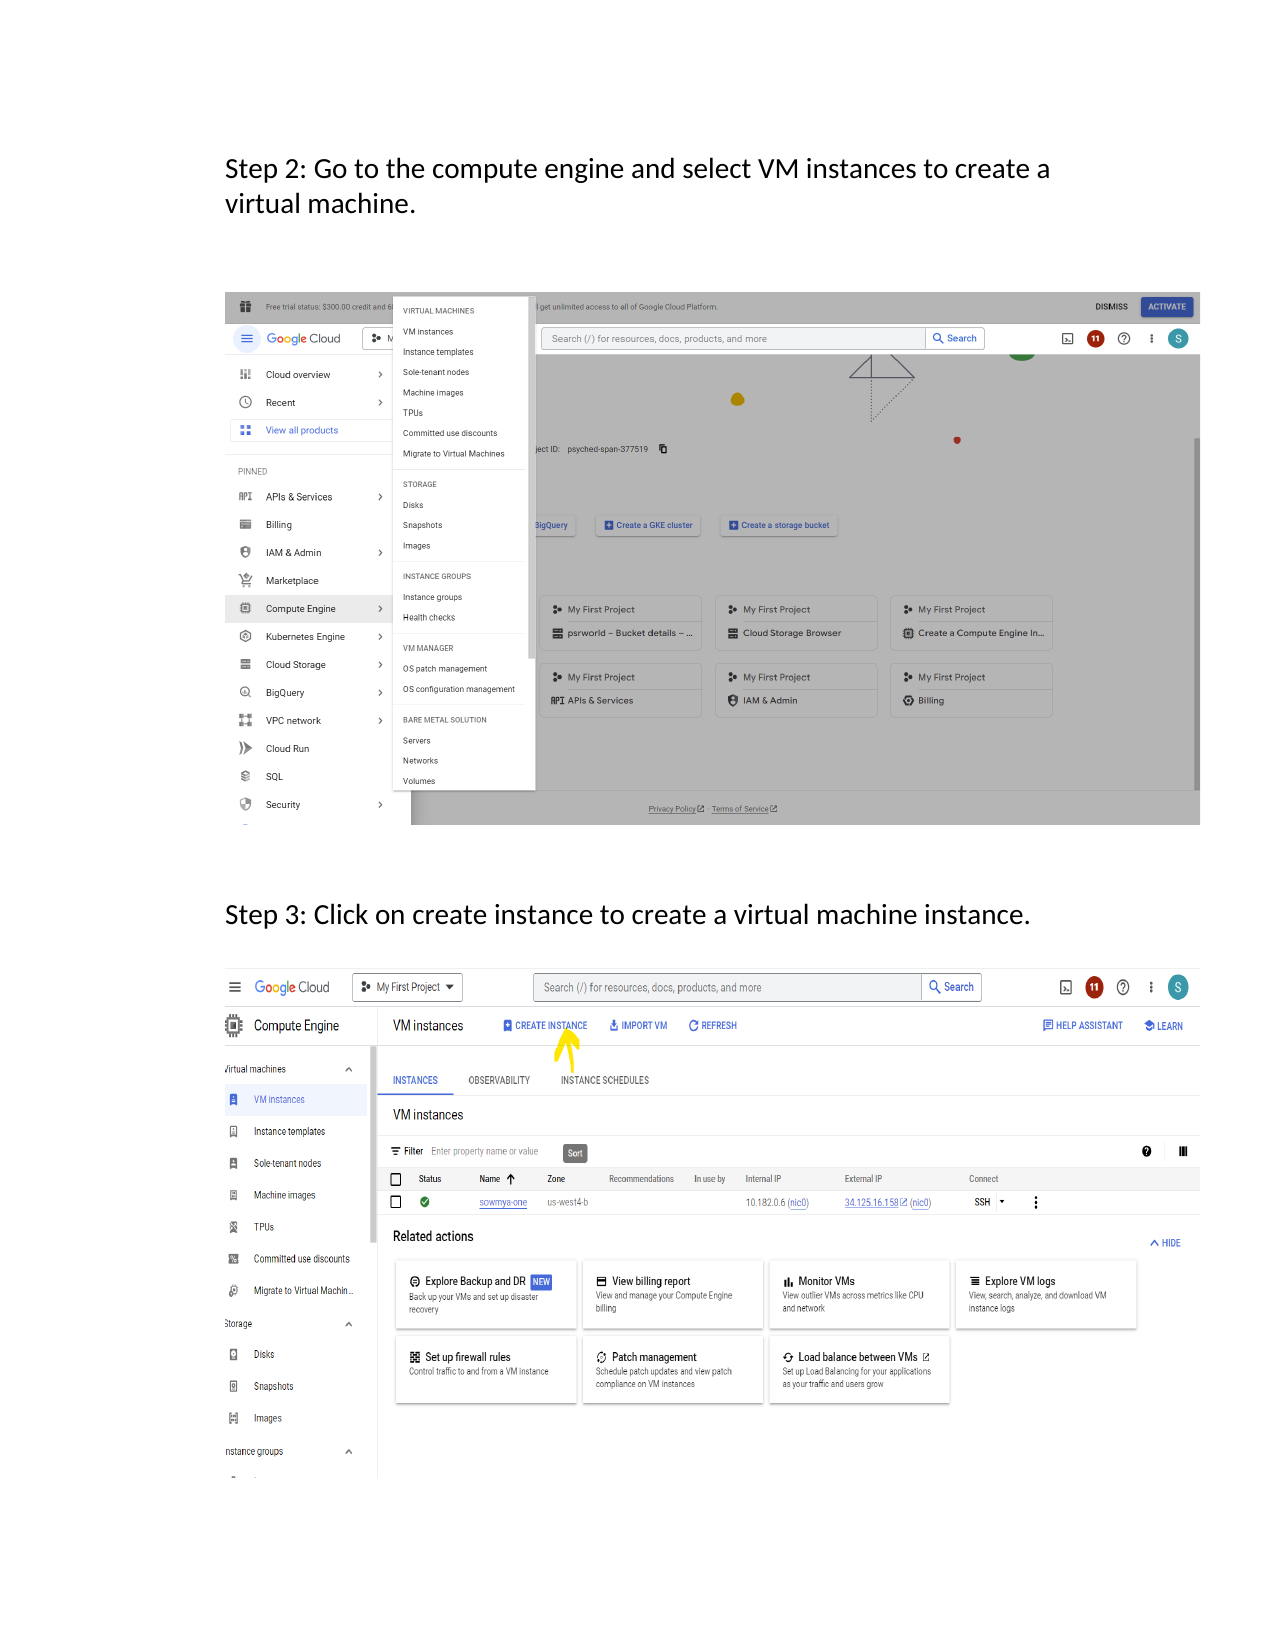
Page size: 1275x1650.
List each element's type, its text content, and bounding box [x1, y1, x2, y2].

picture [225, 967, 1200, 1478]
list Step 2: Go to the compute engine and select VM instances to create a virtual machine. [225, 150, 1125, 221]
list Step 3: Click on create instance to create a virtual machine instance. [225, 896, 1125, 932]
picture [225, 292, 1200, 825]
